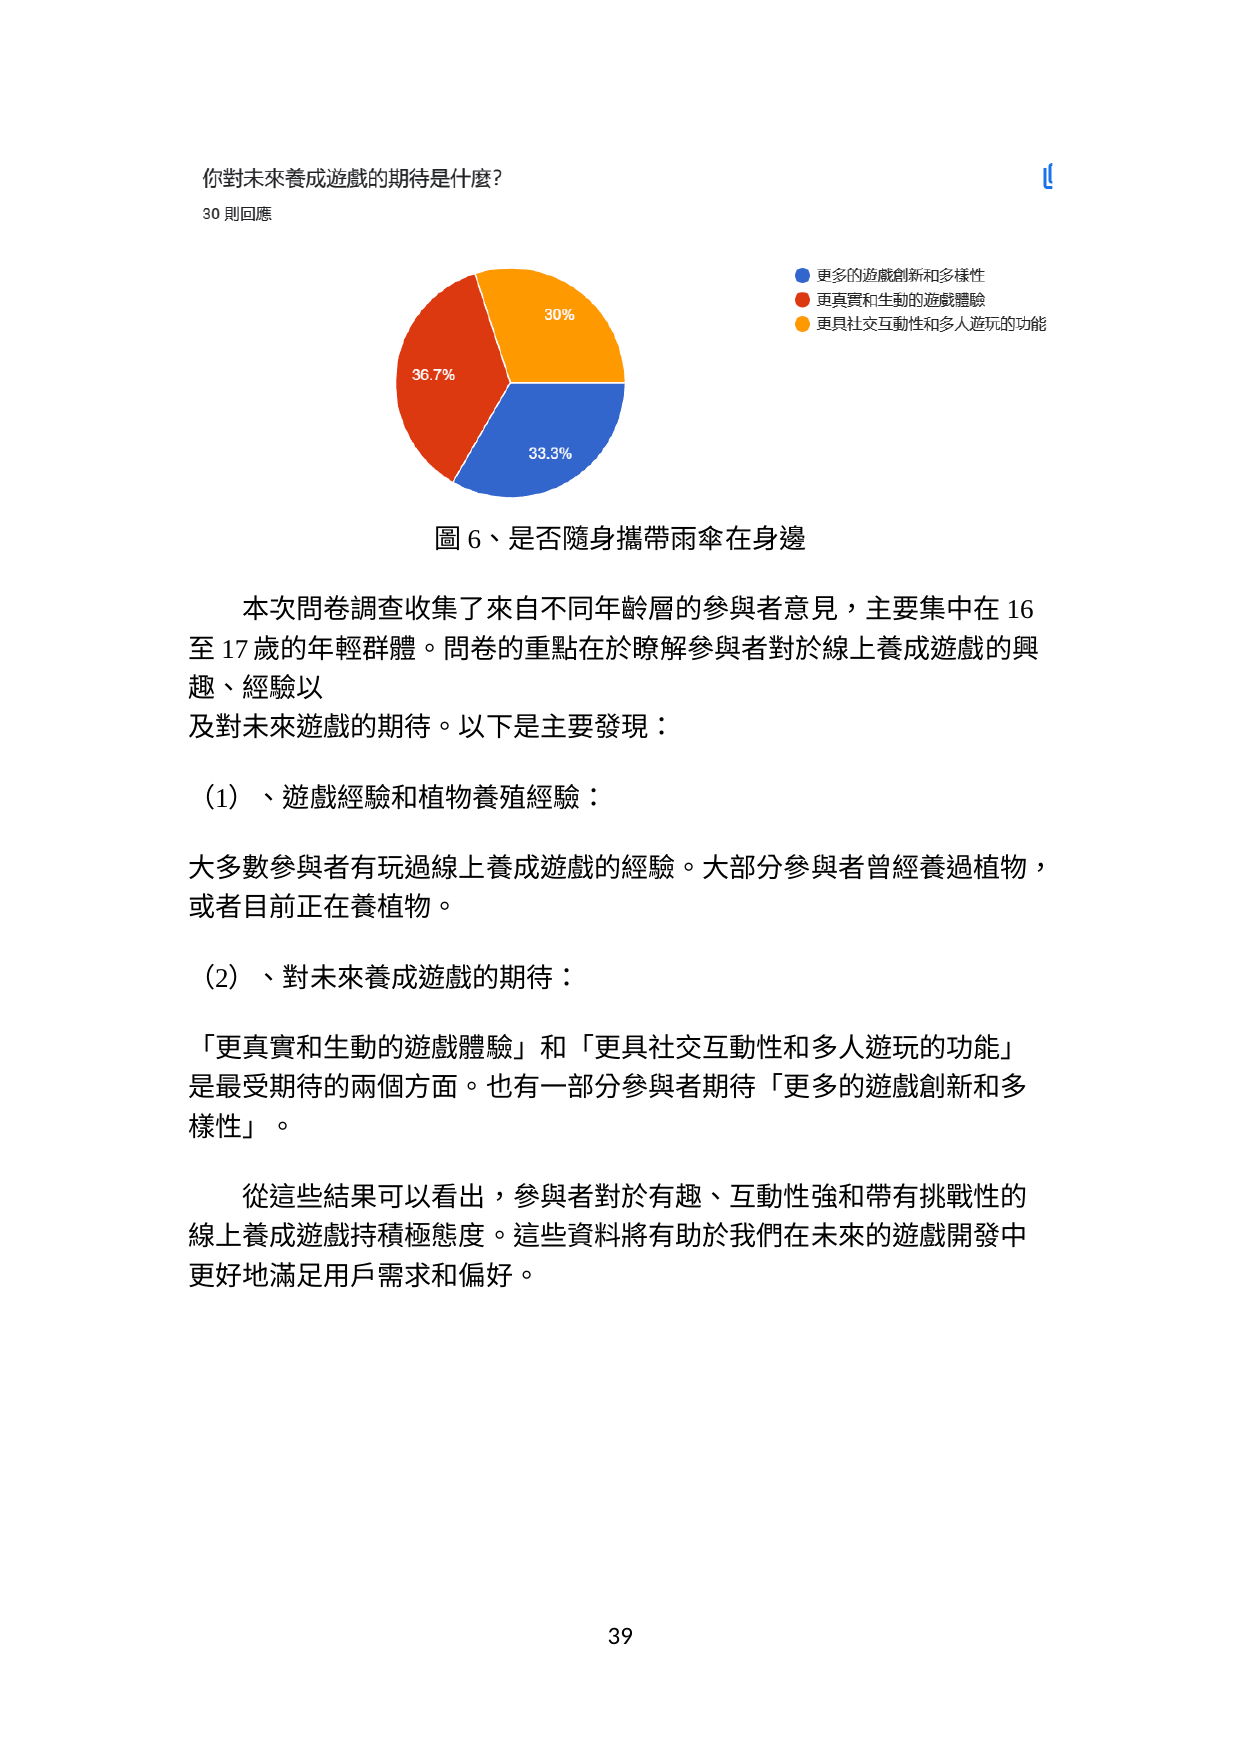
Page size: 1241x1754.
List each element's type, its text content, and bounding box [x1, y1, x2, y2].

text 「更真實和生動的遊戲體驗」和「更具社交互動性和多人遊玩的功能」是最受期待的兩個方面。也有一部分參與者期待「更多的遊戲創新和多樣性」。 [188, 1026, 1052, 1144]
text 圖 6、是否隨身攜帶雨傘在身邊 [188, 517, 1052, 556]
text 及對未來遊戲的期待。以下是主要發現： [188, 705, 1052, 744]
text 本次問卷調查收集了來自不同年齡層的參與者意見，主要集中在 16 至 17歲的年輕群體。問卷的重點在於瞭解參與者對於線上養成遊戲的興趣、經驗以 [188, 587, 1052, 705]
picture [187, 150, 1053, 517]
text 大多數參與者有玩過線上養成遊戲的經驗。大部分參與者曾經養過植物，或者目前正在養植物。 [188, 846, 1052, 924]
text 從這些結果可以看出，參與者對於有趣、互動性強和帶有挑戰性的線上養成遊戲持積極態度。這些資料將有助於我們在未來的遊戲開發中更好地滿足用戶需求和偏好。 [188, 1175, 1052, 1293]
text （2）、對未來養成遊戲的期待： [188, 956, 1052, 995]
text （1）、遊戲經驗和植物養殖經驗： [188, 776, 1052, 815]
